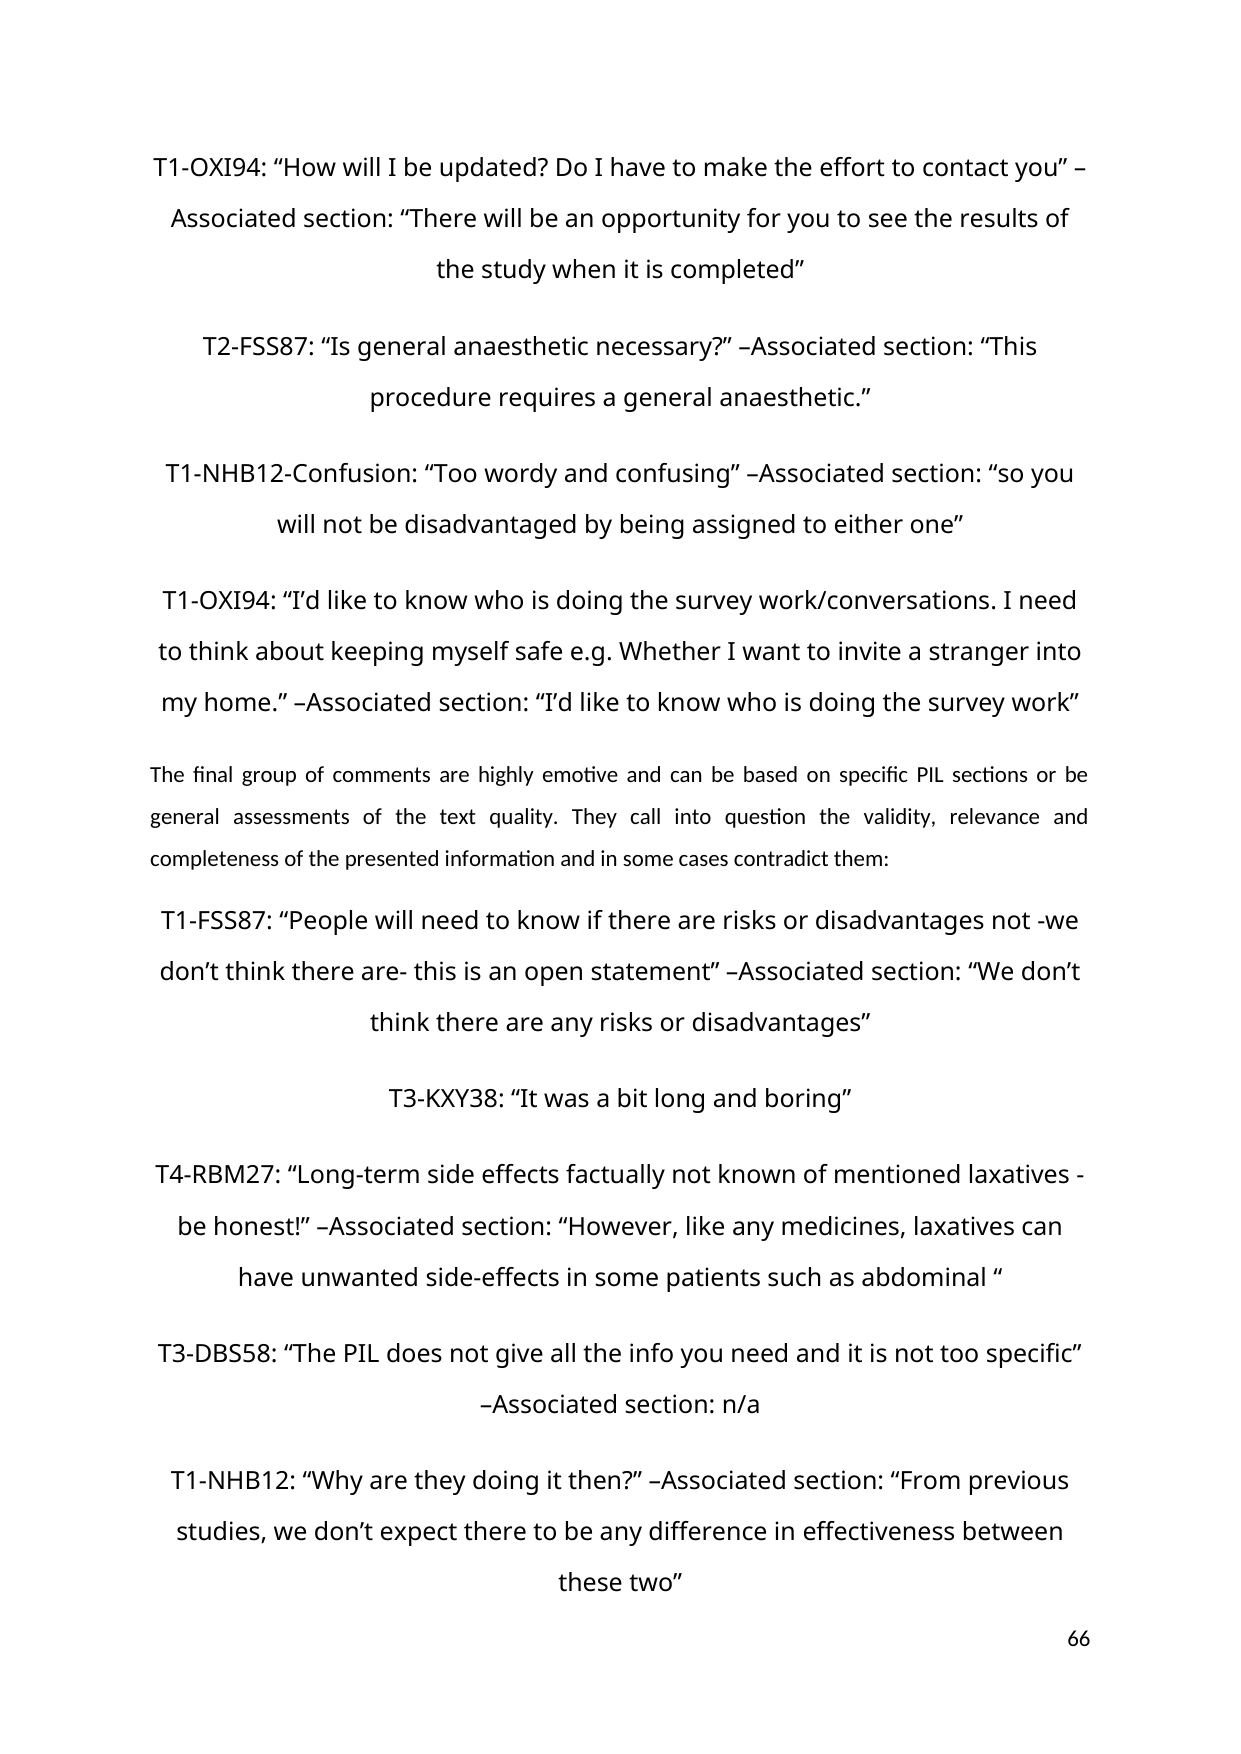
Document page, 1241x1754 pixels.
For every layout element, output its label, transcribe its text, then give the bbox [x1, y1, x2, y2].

subtitle T1-NHB12-Confusion: “Too wordy and confusing” –Associated section: “so you will not be disadvantaged by being assigned to either one” [150, 455, 1090, 540]
subtitle T3-KXY38: “It was a bit long and boring” [150, 1081, 1090, 1115]
text The final group of comments are highly emotive and can be based on specific PIL sections or be general assessments of the text quality. They call into question the validity, relevance and completeness of the presented information and in some cases contradict them: [150, 760, 1090, 872]
subtitle T3-DBS58: “The PIL does not give all the info you need and it is not too specific” –Associated section: n/a [150, 1335, 1090, 1420]
subtitle T1-FSS87: “People will need to know if there are risks or disadvantages not -we don’t think there are- this is an open statement” –Associated section: “We don’t think there are any risks or disadvantages” [150, 903, 1090, 1039]
subtitle T1-OXI94: “I’d like to know who is doing the survey work/conversations. I need to think about keeping myself safe e.g. Whether I want to invite a stranger into my home.” –Associated section: “I’d like to know who is doing the survey work” [150, 582, 1090, 718]
subtitle T1-NHB12: “Why are they doing it then?” –Associated section: “From previous studies, we don’t expect there to be any difference in effectiveness between these two” [150, 1462, 1090, 1598]
subtitle T2-FSS87: “Is general anaesthetic necessary?” –Associated section: “This procedure requires a general anaesthetic.” [150, 328, 1090, 413]
subtitle T1-OXI94: “How will I be updated? Do I have to make the effort to contact you” –Associated section: “There will be an opportunity for you to see the results of the study when it is completed” [150, 150, 1090, 286]
subtitle T4-RBM27: “Long-term side effects factually not known of mentioned laxatives -be honest!” –Associated section: “However, like any medicines, laxatives can have unwanted side-effects in some patients such as abdominal “ [150, 1157, 1090, 1293]
